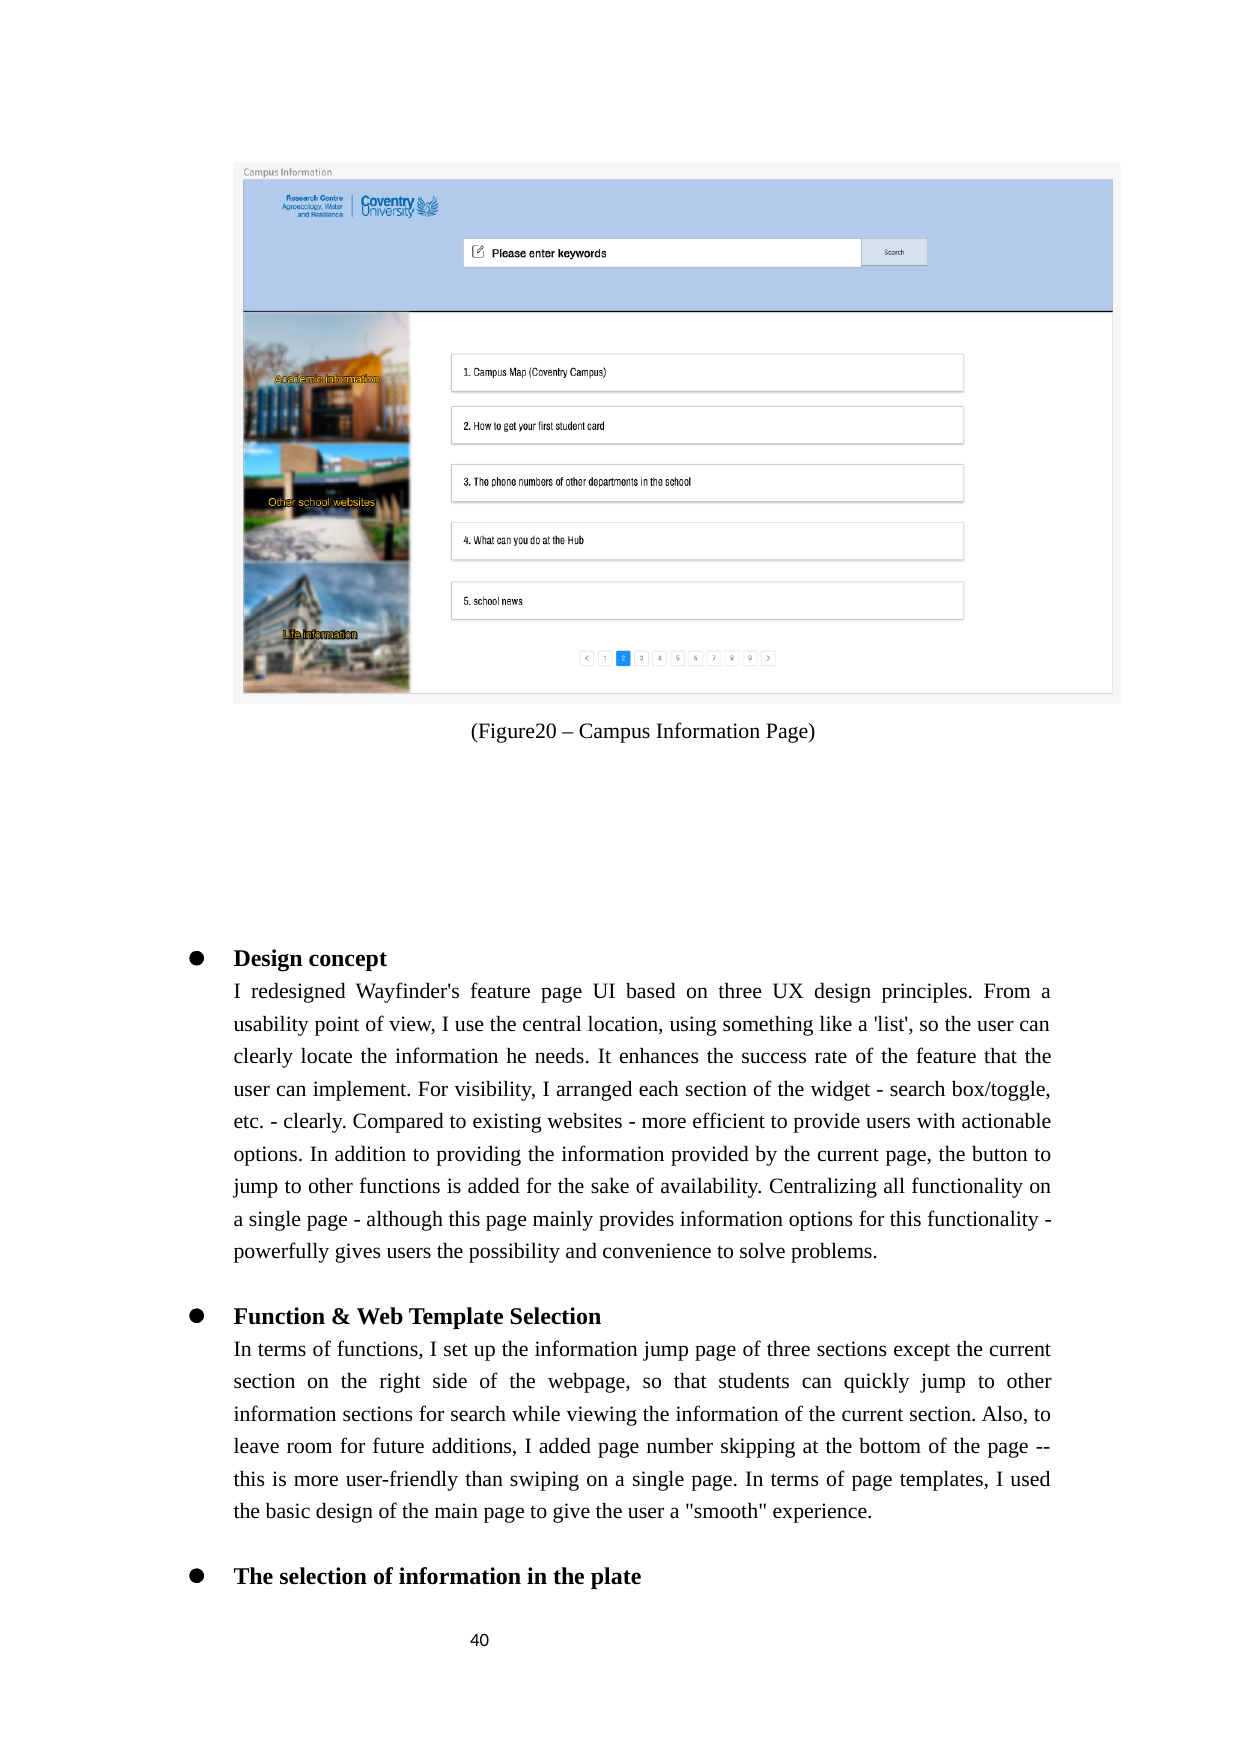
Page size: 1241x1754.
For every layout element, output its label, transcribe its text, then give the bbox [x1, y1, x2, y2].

list Design concept [187, 942, 1053, 974]
list The selection of information in the plate [187, 1559, 1053, 1592]
list I redesigned Wayfinder's feature page UI based on three UX design principles. From a usability point of view, I use the central location, using something like a 'list', so the user can clearly locate the information he needs. It enhances the success rate of the feature that the user can implement. For visibility, I arranged each section of the widget - search box/toggle, etc. - clearly. Compared to existing websites - more efficient to provide users with actionable options. In addition to providing the information provided by the current page, the button to jump to other functions is added for the sake of availability. Centralizing all functionality on a single page - although this page mainly provides information options for this functionality - powerfully gives users the possibility and convenience to solve problems. [233, 974, 1053, 1267]
picture [233, 162, 1121, 704]
list In terms of functions, I set up the information jump page of three sections except the current section on the right side of the webpage, so that students can quickly jump to other information sections for search while viewing the information of the current section. Also, to leave room for future additions, I added page number skipping at the bottom of the page -- this is more user-friendly than swiping on a single page. In terms of page templates, I used the basic design of the main page to give the user a "smooth" experience. [233, 1332, 1053, 1527]
list (Figure20 – Campus Information Page) [233, 714, 1053, 747]
list Function & Web Template Selection [187, 1299, 1053, 1332]
